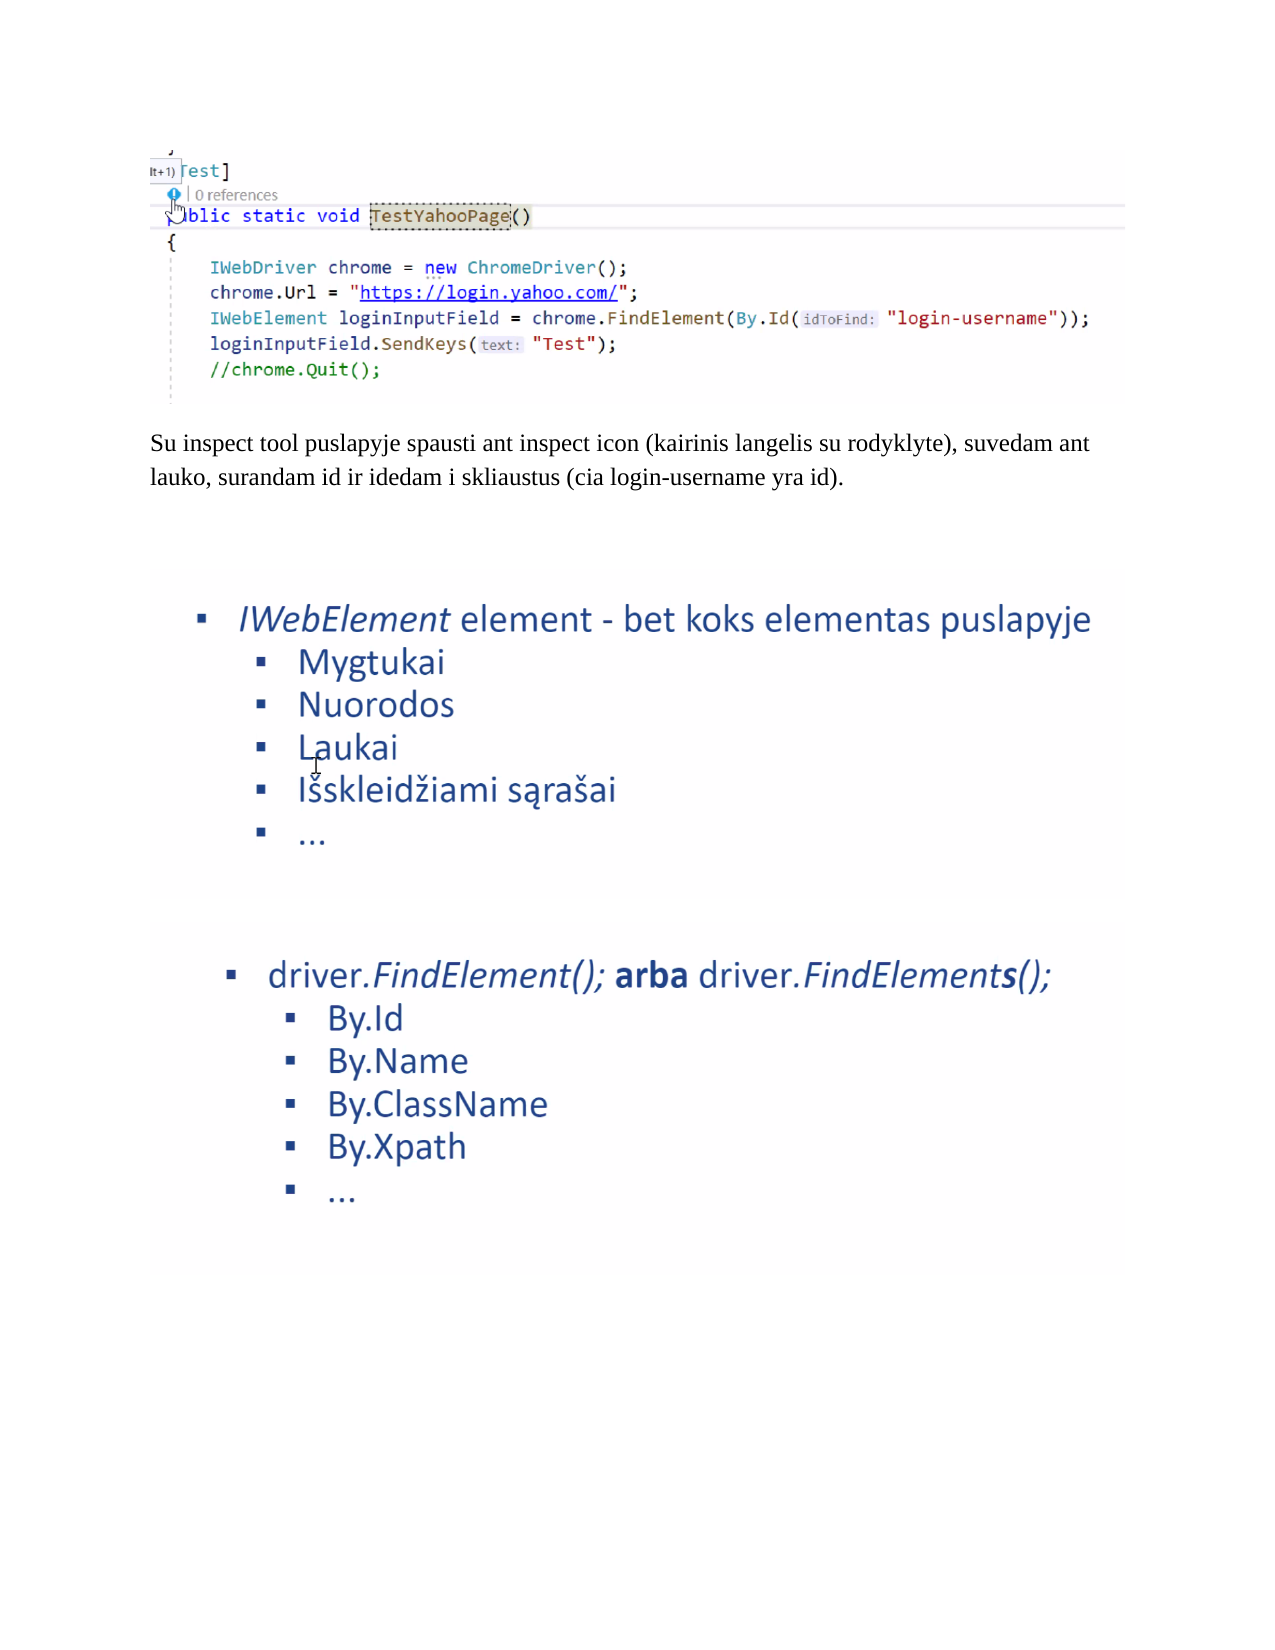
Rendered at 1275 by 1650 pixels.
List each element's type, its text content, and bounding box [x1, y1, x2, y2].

picture [150, 922, 1125, 1275]
picture [150, 569, 1125, 899]
text Su inspect tool puslapyje spausti ant inspect icon (kairinis langelis su rodyklyte), suvedam ant lauko, surandam id ir idedam i skliaustus (cia login-username yra id). [150, 428, 1125, 490]
picture [150, 150, 1125, 404]
